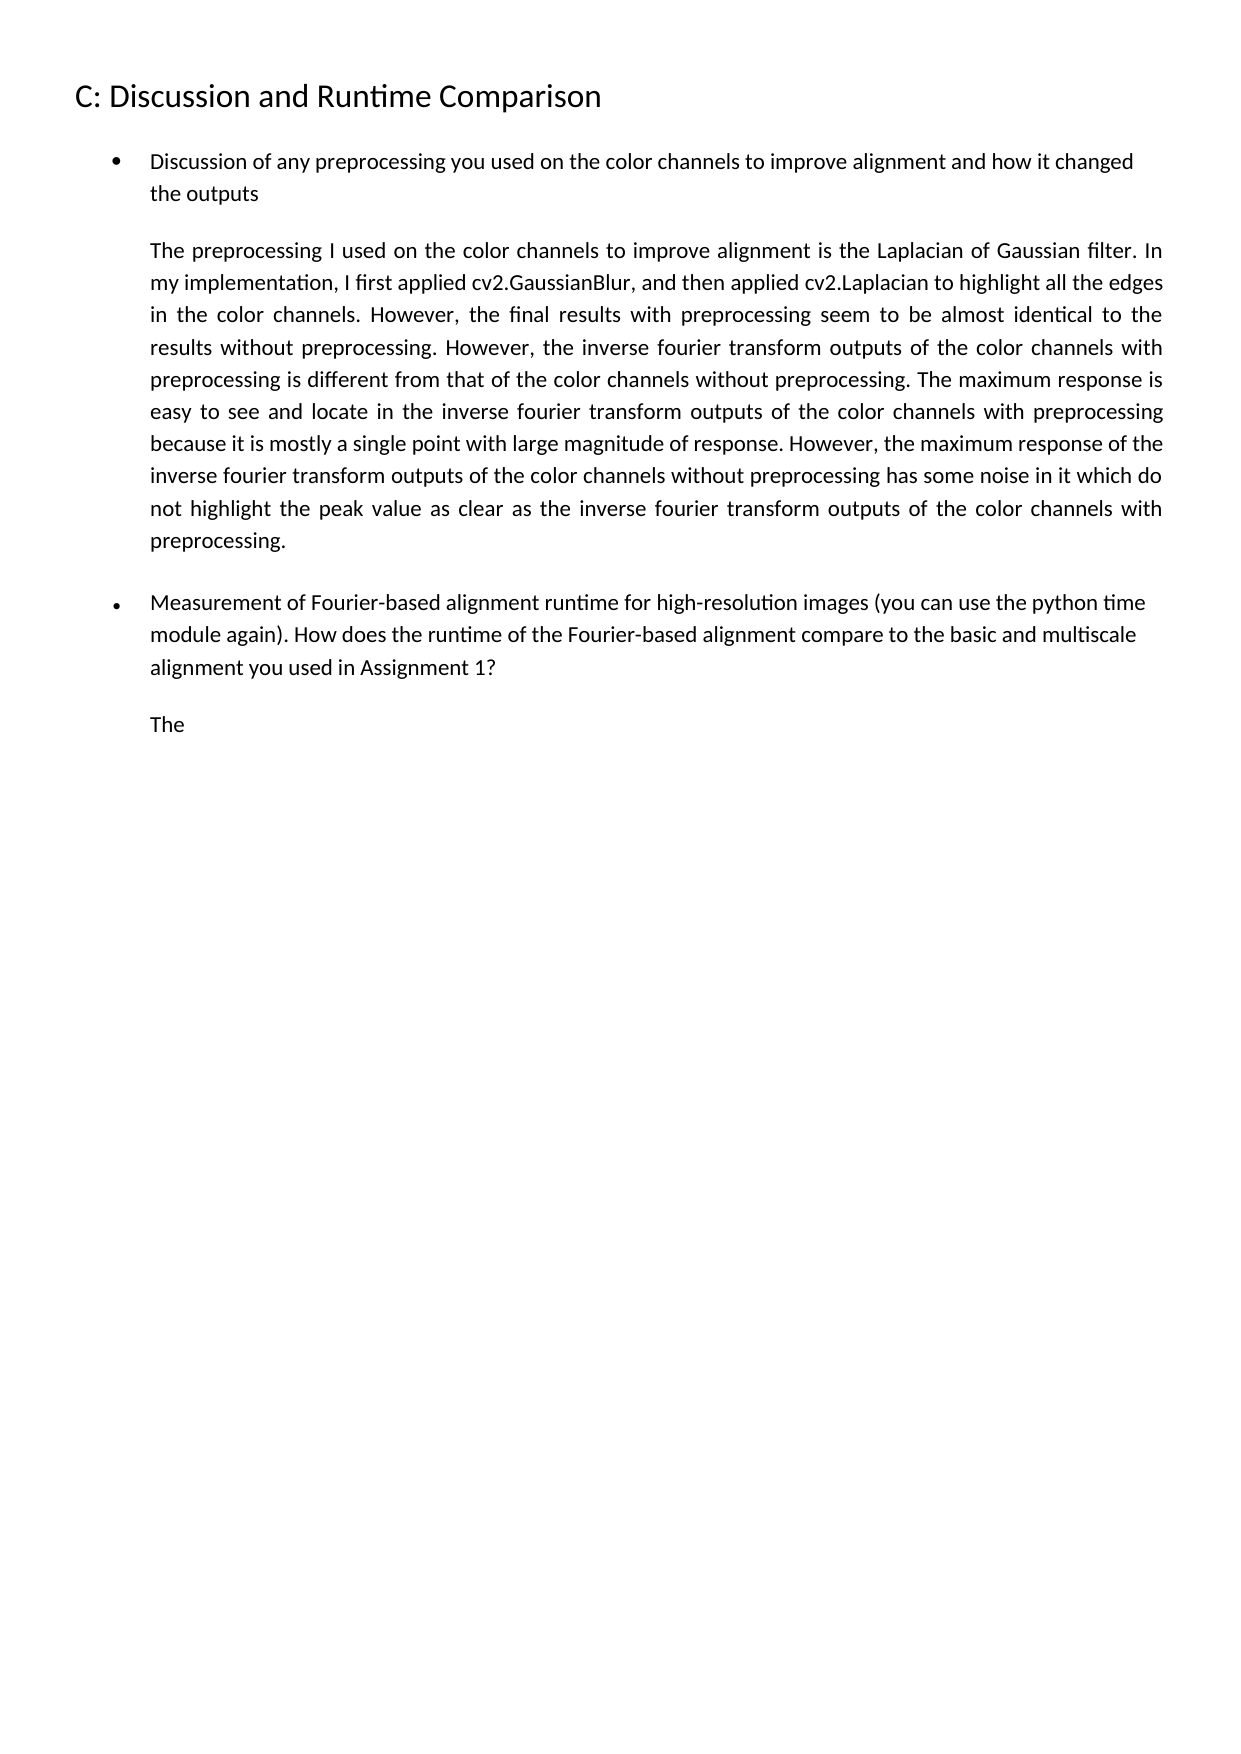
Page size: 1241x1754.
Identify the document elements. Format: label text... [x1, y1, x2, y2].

text The preprocessing I used on the color channels to improve alignment is the Laplacian of Gaussian filter. In my implementation, I first applied cv2.GaussianBlur, and then applied cv2.Laplacian to highlight all the edges in the color channels. However, the final results with preprocessing seem to be almost identical to the results without preprocessing. However, the inverse fourier transform outputs of the color channels with preprocessing is different from that of the color channels without preprocessing. The maximum response is easy to see and locate in the inverse fourier transform outputs of the color channels with preprocessing because it is mostly a single point with large magnitude of response. However, the maximum response of the inverse fourier transform outputs of the color channels without preprocessing has some noise in it which do not highlight the peak value as clear as the inverse fourier transform outputs of the color channels with preprocessing. [150, 236, 1165, 554]
text The [150, 710, 1165, 738]
list Measurement of Fourier-based alignment runtime for high-resolution images (you can use the python time module again). How does the runtime of the Fourier-based alignment compare to the basic and multiscale alignment you used in Assignment 1? [112, 588, 1165, 681]
subtitle C: Discussion and Runtime Comparison [75, 75, 1165, 116]
list Discussion of any preprocessing you used on the color channels to improve alignment and how it changed the outputs [112, 147, 1165, 207]
